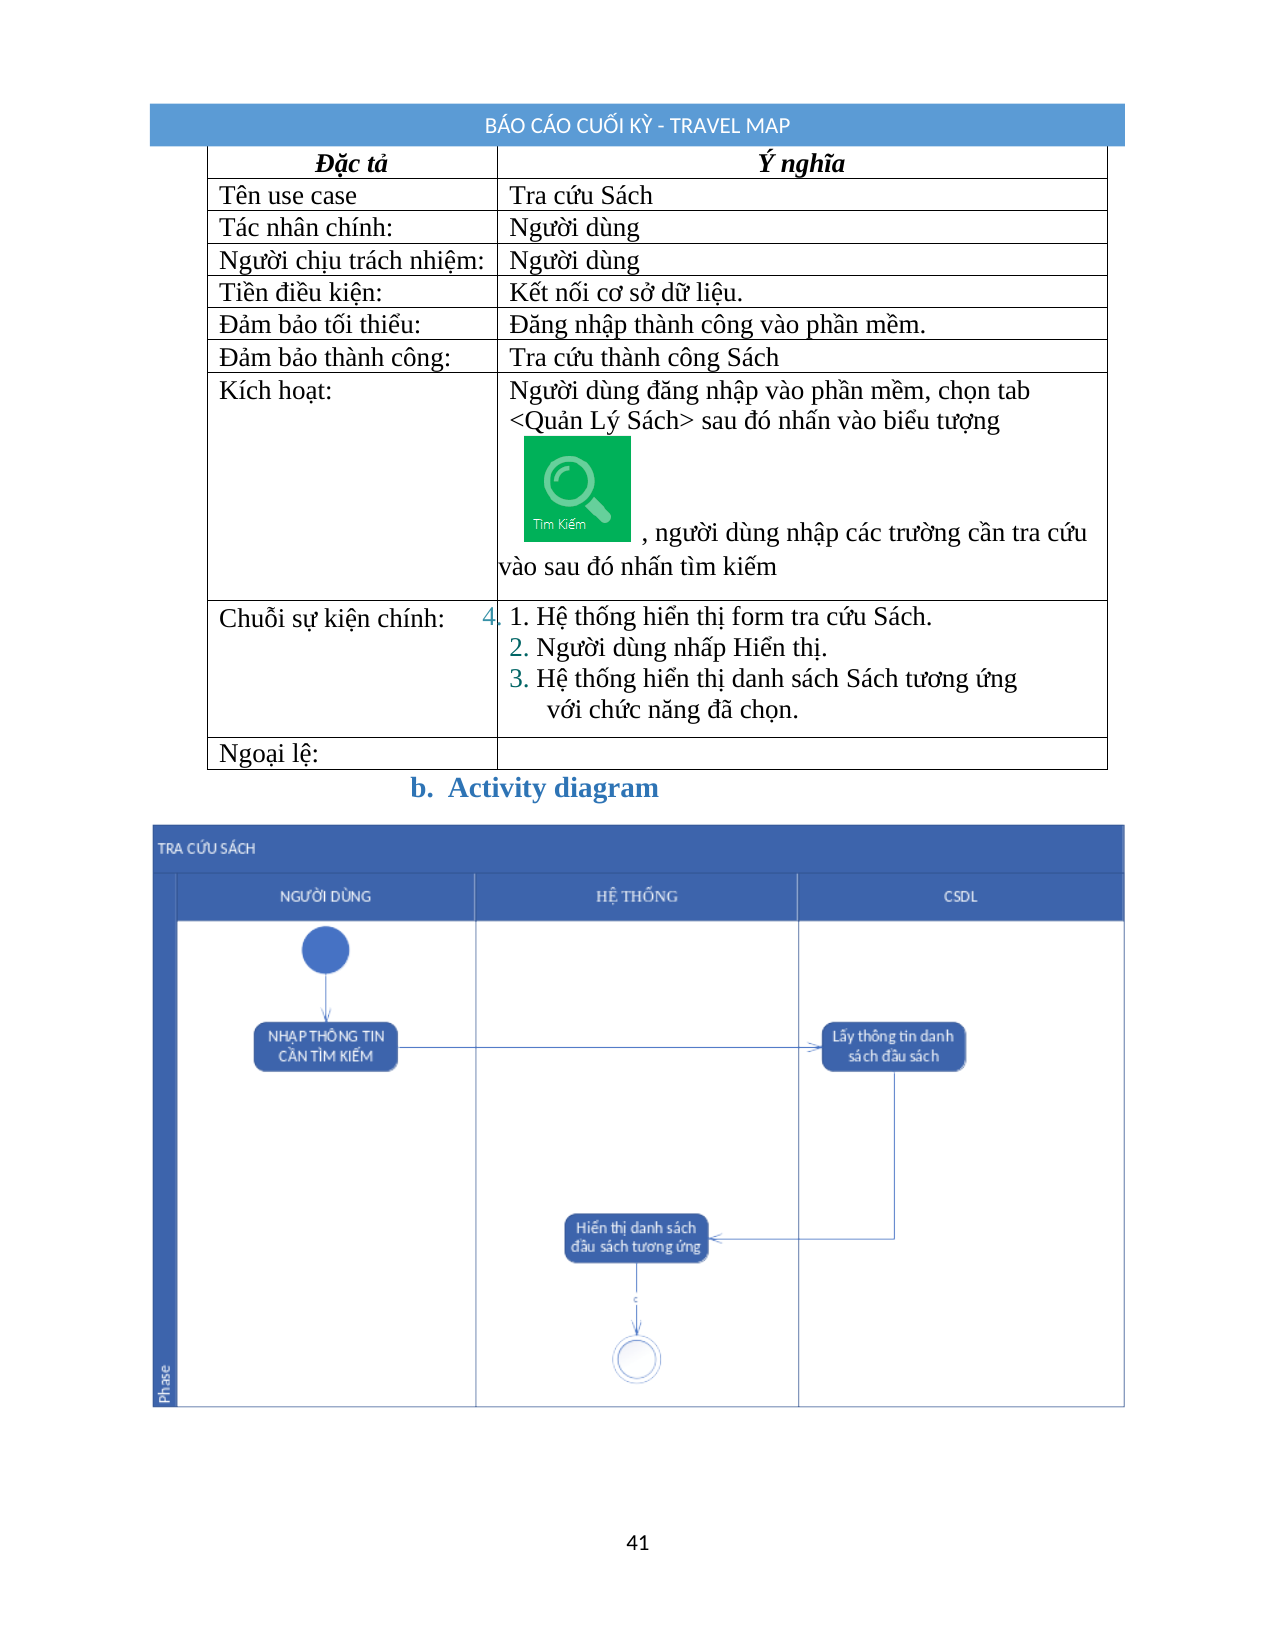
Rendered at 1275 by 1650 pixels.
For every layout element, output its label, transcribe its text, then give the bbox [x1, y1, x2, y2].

table_cell Đảm bảo tối thiểu: [208, 308, 497, 339]
table_cell Ngoại lệ: [208, 738, 497, 769]
table_cell [498, 738, 1107, 769]
table_cell Đảm bảo thành công: [208, 340, 497, 372]
table_cell Kết nối cơ sở dữ liệu. [498, 276, 1107, 307]
table_cell Chuỗi sự kiện chính: [208, 601, 497, 737]
table_cell Tiền điều kiện: [208, 276, 497, 307]
picture [523, 435, 632, 542]
table_cell Tên use case [208, 179, 497, 210]
list Activity diagram [410, 770, 1125, 803]
table_cell Người dùng [498, 211, 1107, 242]
table_cell Đăng nhập thành công vào phần mềm. [498, 308, 1107, 339]
table_cell Người chịu trách nhiệm: [208, 244, 497, 275]
table_cell 1. Hệ thống hiển thị form tra cứu Sách. Người dùng nhấp Hiển thị. Hệ thống hiển thị danh sách Sách tương ứng với chức năng đã chọn. [498, 601, 1107, 737]
table_cell Người dùng [498, 244, 1107, 275]
table_header Đặc tả [208, 147, 497, 178]
table_header Ý nghĩa [498, 147, 1107, 178]
table_cell Tra cứu thành công Sách [498, 340, 1107, 372]
table_cell Tra cứu Sách [498, 179, 1107, 210]
table_cell Kích hoạt: [208, 373, 497, 600]
table_cell Tác nhân chính: [208, 211, 497, 242]
table_cell Người dùng đăng nhập vào phần mềm, chọn tab <Quản Lý Sách> sau đó nhấn vào biểu tượng , người dùng nhập các trường cần tra cứu vào sau đó nhấn tìm kiếm [498, 373, 1107, 600]
